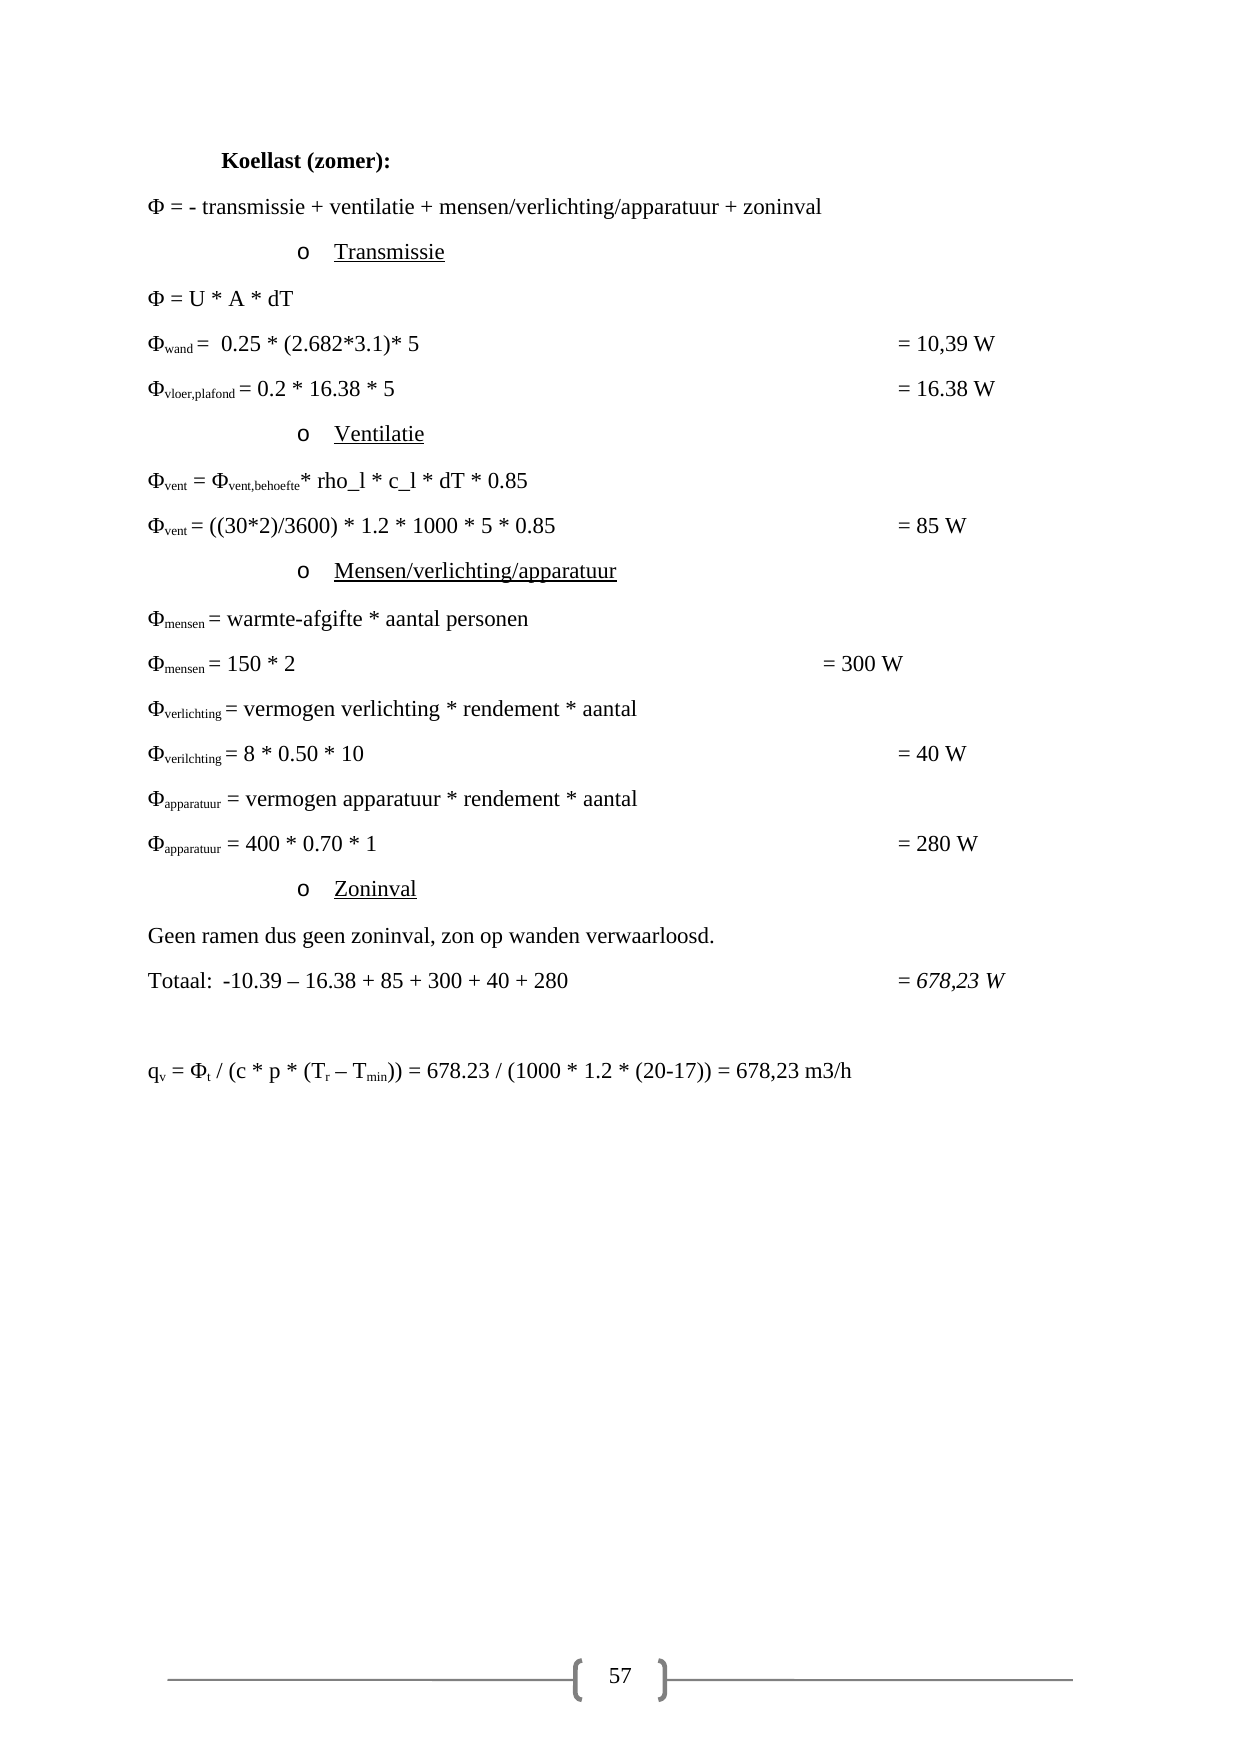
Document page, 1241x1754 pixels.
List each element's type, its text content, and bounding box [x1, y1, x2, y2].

text qv = Φt / (c * p * (Tr – Tmin)) = 678.23 / (1000 * 1.2 * (20-17)) = 678,23 m3/h [148, 1058, 1093, 1112]
list Transmissie [296, 238, 1093, 266]
text Φverilchting = 8 * 0.50 * 10 = 40 W [148, 740, 1093, 766]
text Φwand = 0.25 * (2.682*3.1)* 5 = 10,39 W [148, 330, 1093, 356]
list Mensen/verlichting/apparatuur [296, 557, 1093, 586]
text Φverlichting = vermogen verlichting * rendement * aantal [148, 695, 1093, 721]
text Φmensen = 150 * 2 = 300 W [148, 650, 1093, 676]
text Geen ramen dus geen zoninval, zon op wanden verwaarloosd. [148, 922, 1093, 949]
text Φmensen = warmte-afgifte * aantal personen [148, 604, 1093, 631]
text Φvloer,plafond = 0.2 * 16.38 * 5 = 16.38 W [148, 375, 1093, 401]
text Φ = U * A * dT [148, 285, 1093, 311]
list Ventilatie [296, 420, 1093, 448]
list Zoninval [296, 875, 1093, 903]
text Koellast (zomer): [221, 148, 1093, 174]
text Totaal: -10.39 – 16.38 + 85 + 300 + 40 + 280 = 678,23 W [148, 967, 1093, 994]
text Φvent = Φvent,behoefte* rho_l * c_l * dT * 0.85 [148, 467, 1093, 494]
text Φ = - transmissie + ventilatie + mensen/verlichting/apparatuur + zoninval [148, 193, 1093, 219]
text Φapparatuur = 400 * 0.70 * 1 = 280 W [148, 830, 1093, 856]
text Φvent = ((30*2)/3600) * 1.2 * 1000 * 5 * 0.85 = 85 W [148, 512, 1093, 539]
text Φapparatuur = vermogen apparatuur * rendement * aantal [148, 785, 1093, 811]
